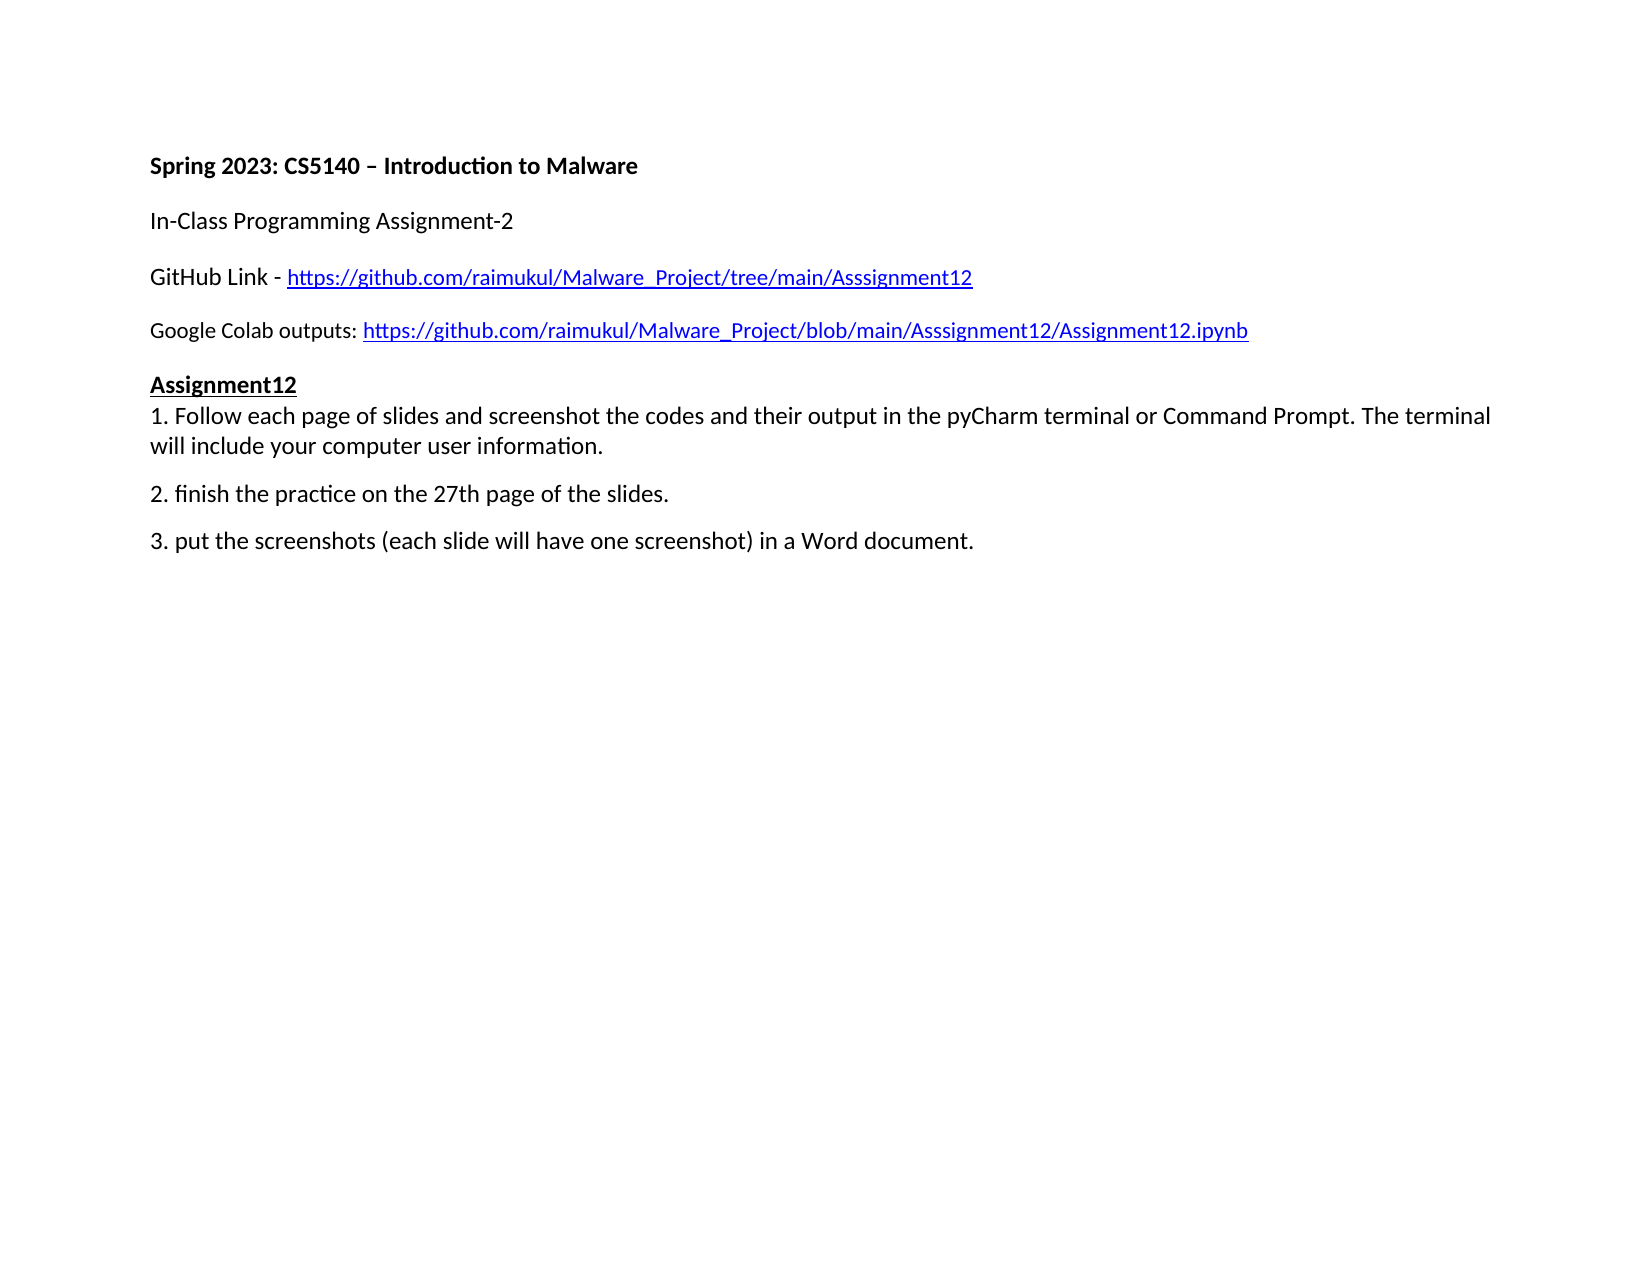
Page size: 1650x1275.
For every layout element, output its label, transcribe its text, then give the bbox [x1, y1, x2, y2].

text GitHub Link - https://github.com/raimukul/Malware_Project/tree/main/Asssignment12 [150, 261, 1500, 292]
text 3. put the screenshots (each slide will have one screenshot) in a Word document. [150, 525, 1500, 556]
text 1. Follow each page of slides and screenshot the codes and their output in the pyCharm terminal or Command Prompt. The terminal will include your computer user information. [150, 400, 1500, 461]
text In-Class Programming Assignment-2 [150, 206, 1500, 236]
text Assignment12 [150, 369, 1495, 400]
text 2. finish the practice on the 27th page of the slides. [150, 478, 1500, 508]
text Spring 2023: CS5140 – Introduction to Malware [150, 150, 1500, 181]
text Google Colab outputs: https://github.com/raimukul/Malware_Project/blob/main/Asssignment12/Assignment12.ipynb [150, 317, 1500, 344]
